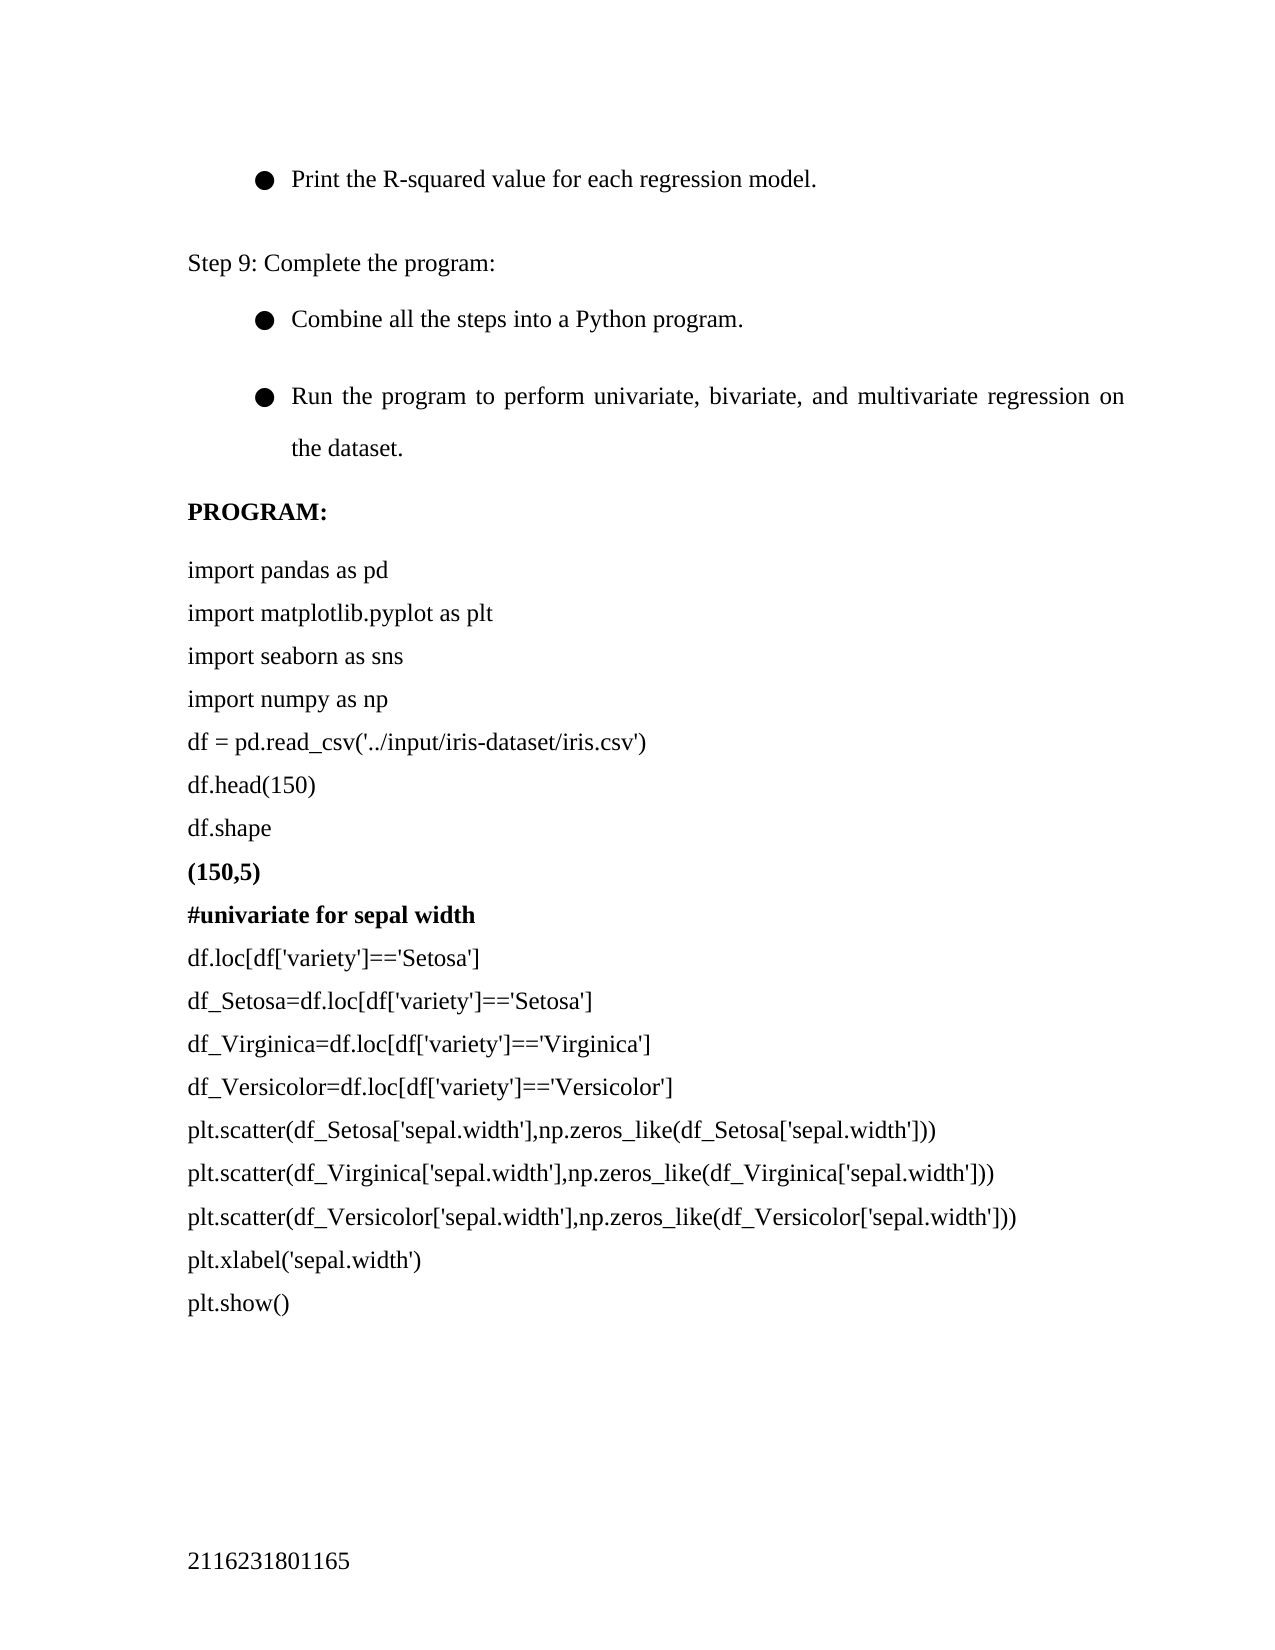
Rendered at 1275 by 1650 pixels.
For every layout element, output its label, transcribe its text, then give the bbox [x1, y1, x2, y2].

text df.head(150) [187, 770, 1125, 799]
text import pandas as pd [187, 555, 1125, 583]
list Combine all the steps into a Python program. [253, 291, 1125, 342]
text (150,5) [187, 857, 1125, 885]
list Run the program to perform univariate, bivariate, and multivariate regression on the dataset. [253, 368, 1125, 462]
list Print the R-squared value for each regression model. [253, 150, 1125, 201]
text plt.scatter(df_Versicolor['sepal.width'],np.zeros_like(df_Versicolor['sepal.width'])) [187, 1202, 1125, 1230]
text df.loc[df['variety']=='Setosa'] [187, 943, 1125, 972]
text plt.show() [187, 1288, 1125, 1317]
text plt.scatter(df_Virginica['sepal.width'],np.zeros_like(df_Virginica['sepal.width'])) [187, 1158, 1125, 1187]
text import matplotlib.pyplot as plt [187, 598, 1125, 627]
text df_Versicolor=df.loc[df['variety']=='Versicolor'] [187, 1072, 1125, 1101]
text df.shape [187, 813, 1125, 842]
text df_Virginica=df.loc[df['variety']=='Virginica'] [187, 1029, 1125, 1058]
text plt.scatter(df_Setosa['sepal.width'],np.zeros_like(df_Setosa['sepal.width'])) [187, 1115, 1125, 1144]
text PROGRAM: [187, 497, 1125, 526]
text import numpy as np [187, 684, 1125, 713]
text df = pd.read_csv('../input/iris-dataset/iris.csv') [187, 727, 1125, 756]
text Step 9: Complete the program: [187, 248, 1125, 276]
text import seaborn as sns [187, 641, 1125, 670]
text df_Setosa=df.loc[df['variety']=='Setosa'] [187, 986, 1125, 1015]
text plt.xlabel('sepal.width') [187, 1245, 1125, 1273]
text #univariate for sepal width [187, 900, 1125, 928]
